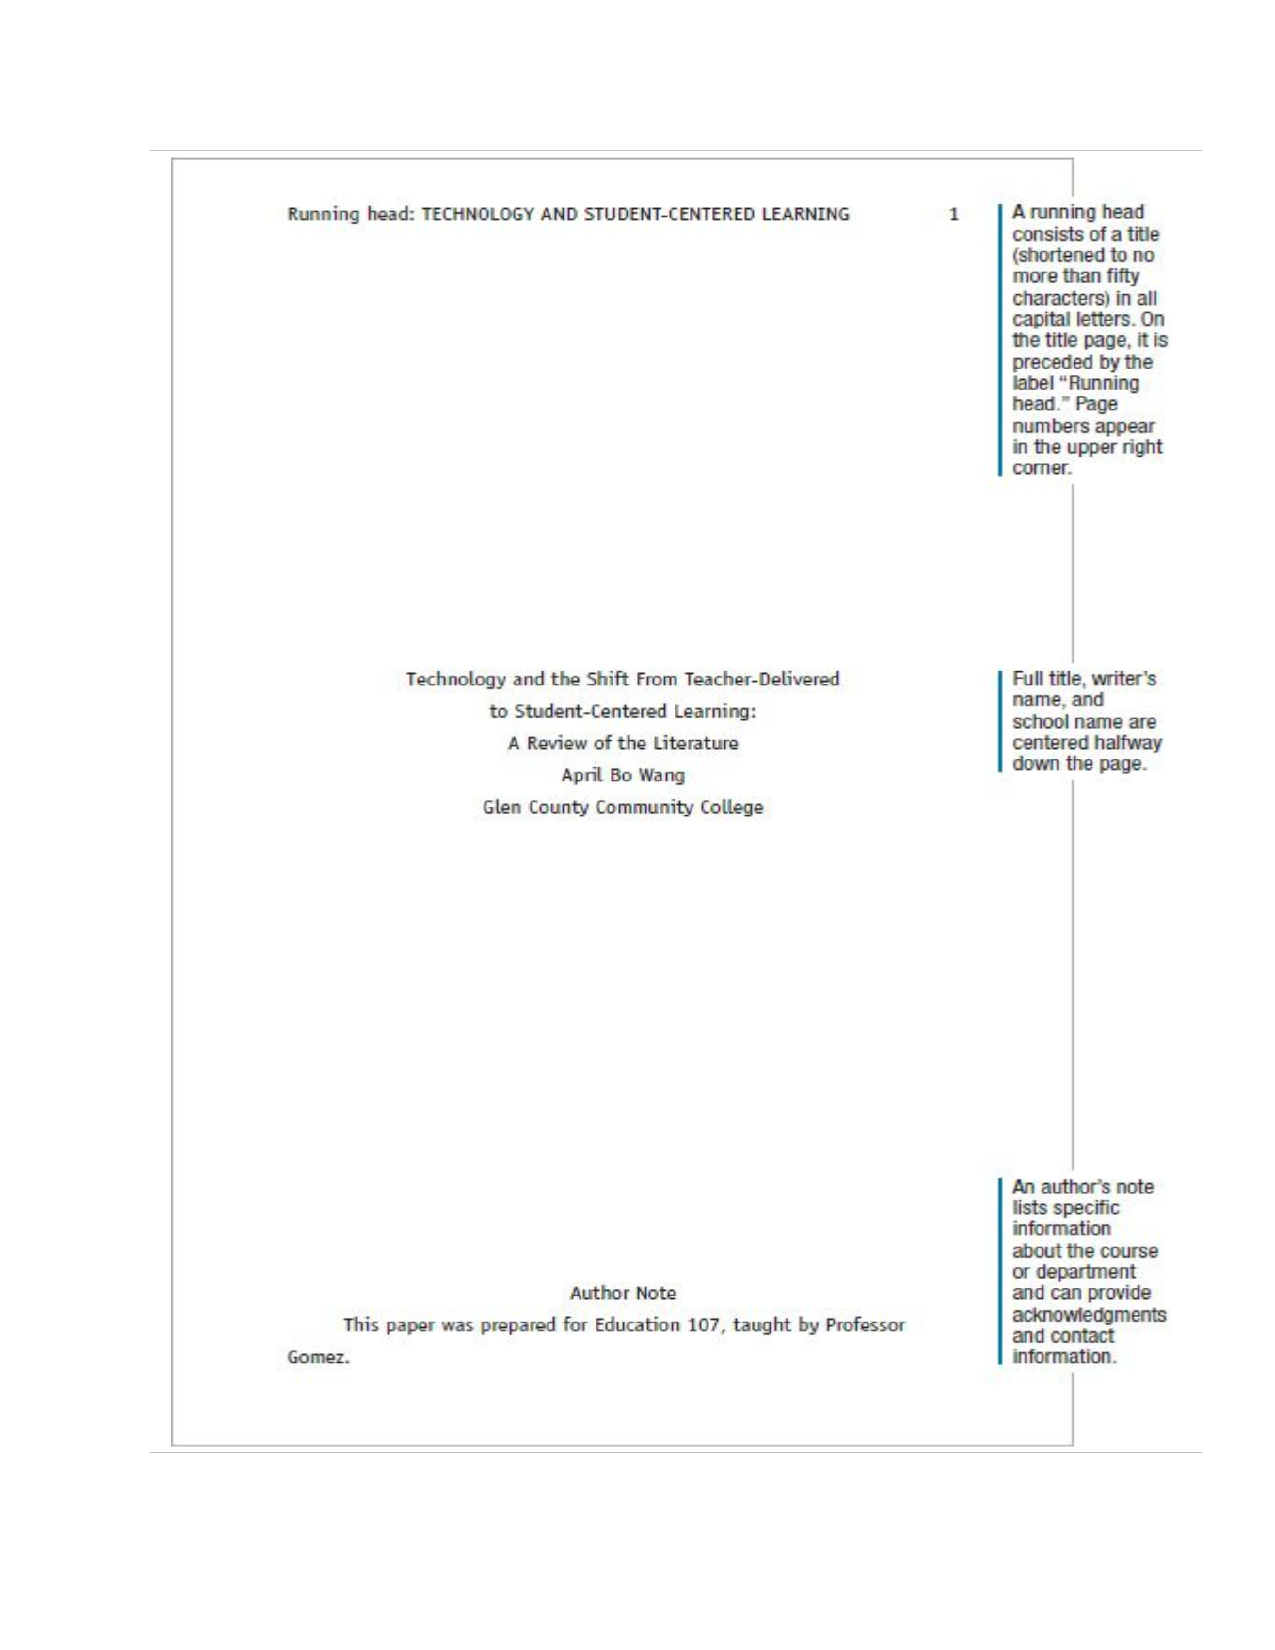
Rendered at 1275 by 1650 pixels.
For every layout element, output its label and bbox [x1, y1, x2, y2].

picture [150, 150, 1202, 1453]
